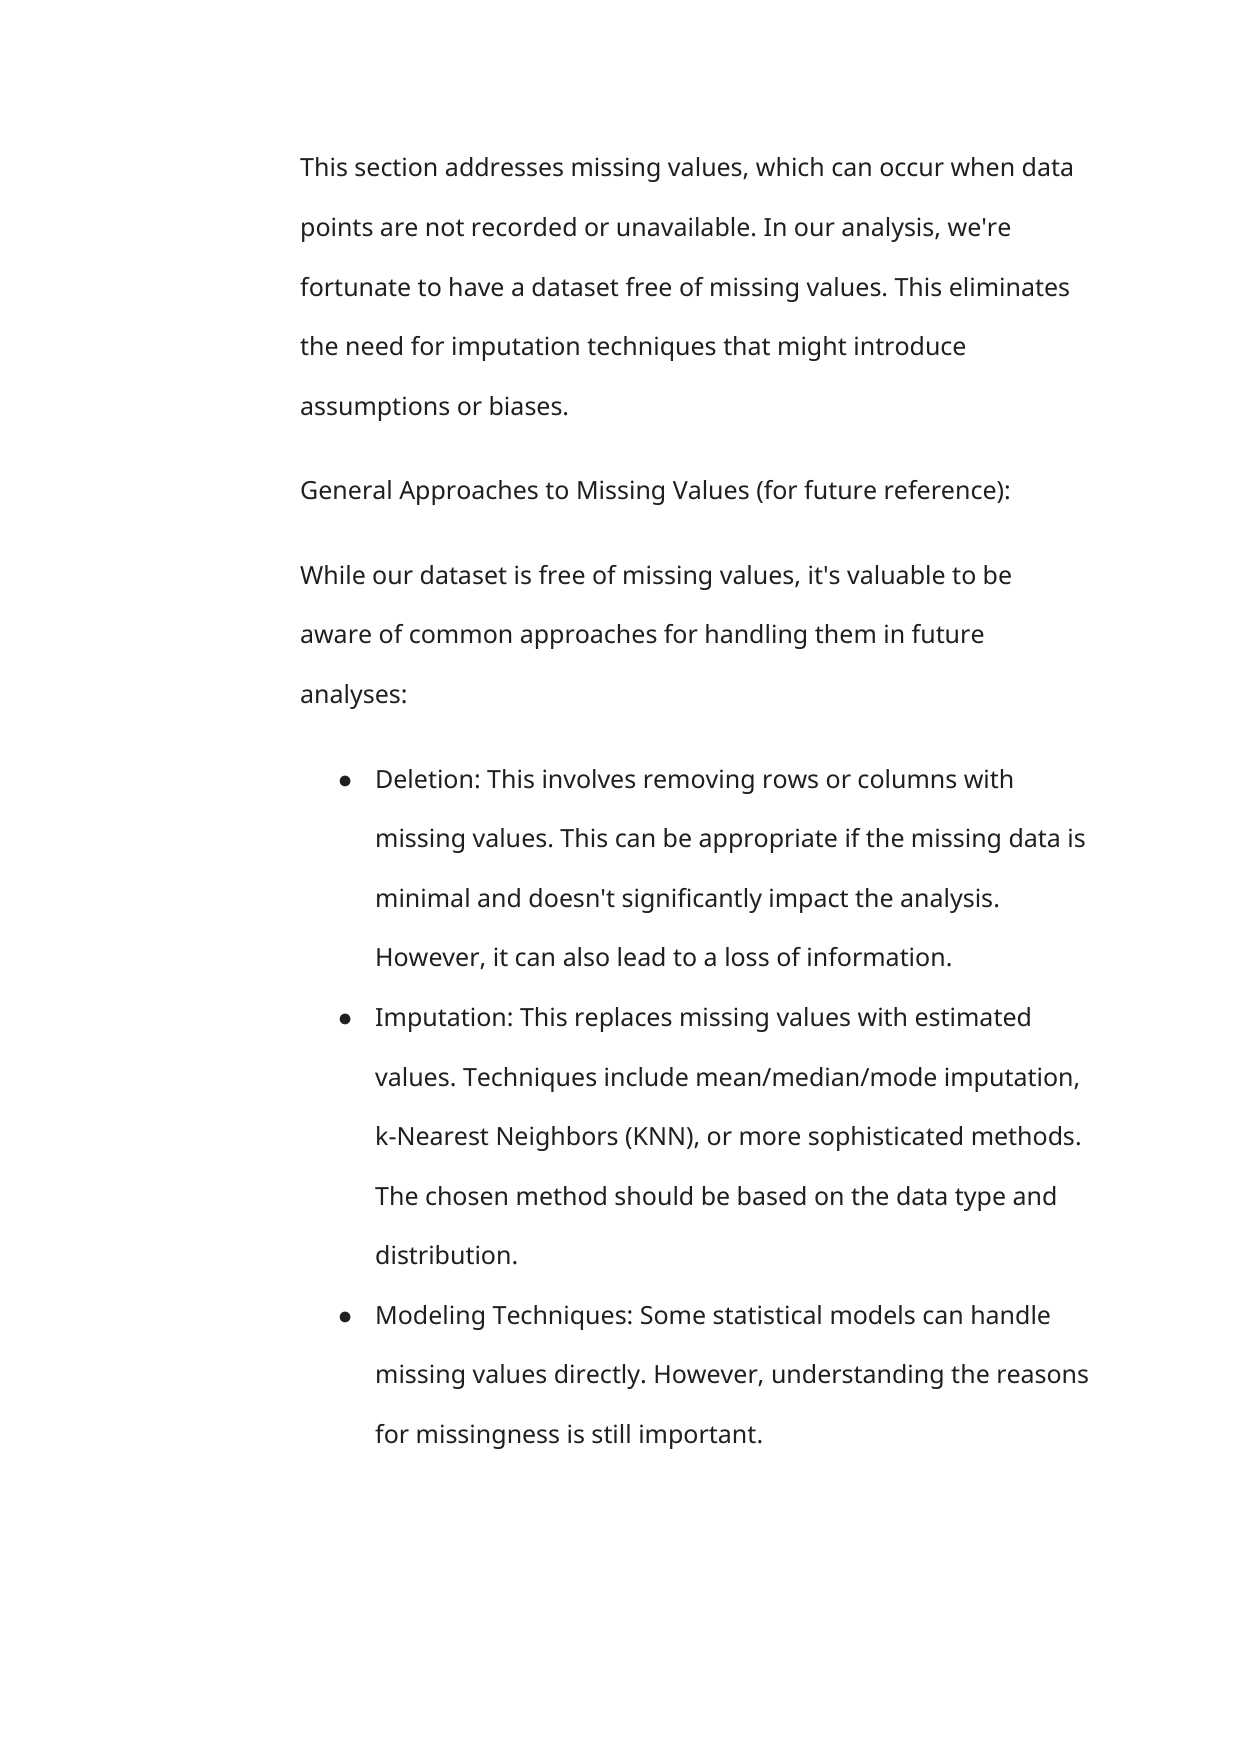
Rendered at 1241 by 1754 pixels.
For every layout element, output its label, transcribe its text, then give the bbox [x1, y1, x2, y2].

text General Approaches to Missing Values (for future reference): [300, 473, 1090, 507]
list Modeling Techniques: Some statistical models can handle missing values directly. However, understanding the reasons for missingness is still important. [337, 1297, 1090, 1451]
text While our dataset is free of missing values, it's valuable to be aware of common approaches for handling them in future analyses: [300, 557, 1090, 711]
list Deletion: This involves removing rows or columns with missing values. This can be appropriate if the missing data is minimal and doesn't significantly impact the analysis. However, it can also lead to a loss of information. [337, 761, 1090, 974]
text This section addresses missing values, which can occur when data points are not recorded or unavailable. In our analysis, we're fortunate to have a dataset free of missing values. This eliminates the need for imputation techniques that might introduce assumptions or biases. [300, 150, 1090, 422]
list Imputation: This replaces missing values with estimated values. Techniques include mean/median/mode imputation, k-Nearest Neighbors (KNN), or more sophisticated methods. The chosen method should be based on the data type and distribution. [337, 999, 1090, 1272]
